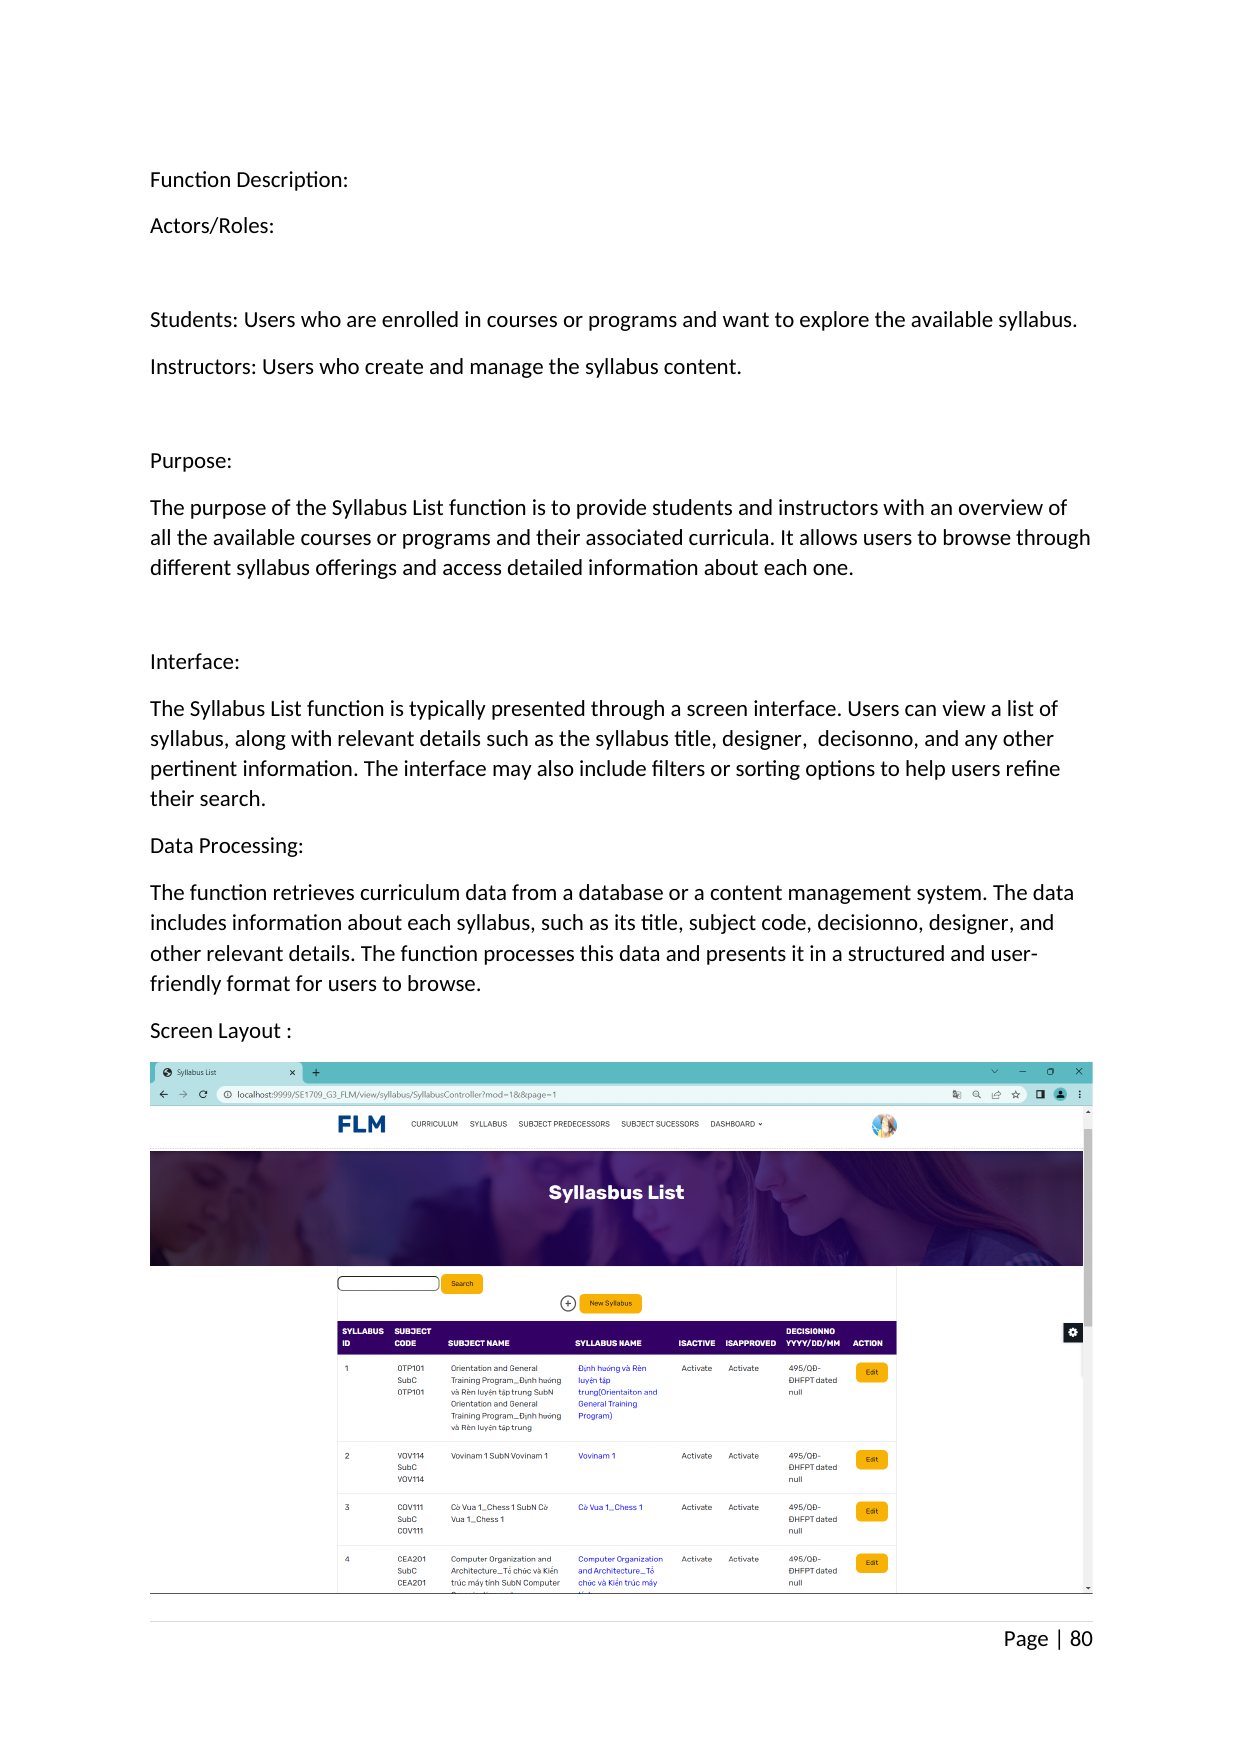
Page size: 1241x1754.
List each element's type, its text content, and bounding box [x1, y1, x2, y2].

text Function Description: [150, 165, 1093, 193]
text Screen Layout : [150, 1016, 1093, 1044]
text Actors/Roles: [150, 212, 1093, 240]
text Purpose: [150, 446, 1093, 474]
text Students: Users who are enrolled in courses or programs and want to explore the available syllabus. [150, 305, 1093, 333]
text Instructors: Users who create and manage the syllabus content. [150, 352, 1093, 380]
text The function retrieves curriculum data from a database or a content management system. The data includes information about each syllabus, such as its title, subject code, decisionno, designer, and other relevant details. The function processes this data and presents it in a structured and user-friendly format for users to browse. [150, 878, 1093, 997]
picture [150, 1062, 1093, 1594]
text The Syllabus List function is typically presented through a screen interface. Users can view a list of syllabus, along with relevant details such as the syllabus title, designer, decisonno, and any other pertinent information. The interface may also include filters or sorting options to help users refine their search. [150, 694, 1093, 813]
text Interface: [150, 647, 1093, 675]
text Data Processing: [150, 831, 1093, 859]
text The purpose of the Syllabus List function is to provide students and instructors with an overview of all the available courses or programs and their associated curricula. It allows users to browse through different syllabus offerings and access detailed information about each one. [150, 493, 1093, 581]
